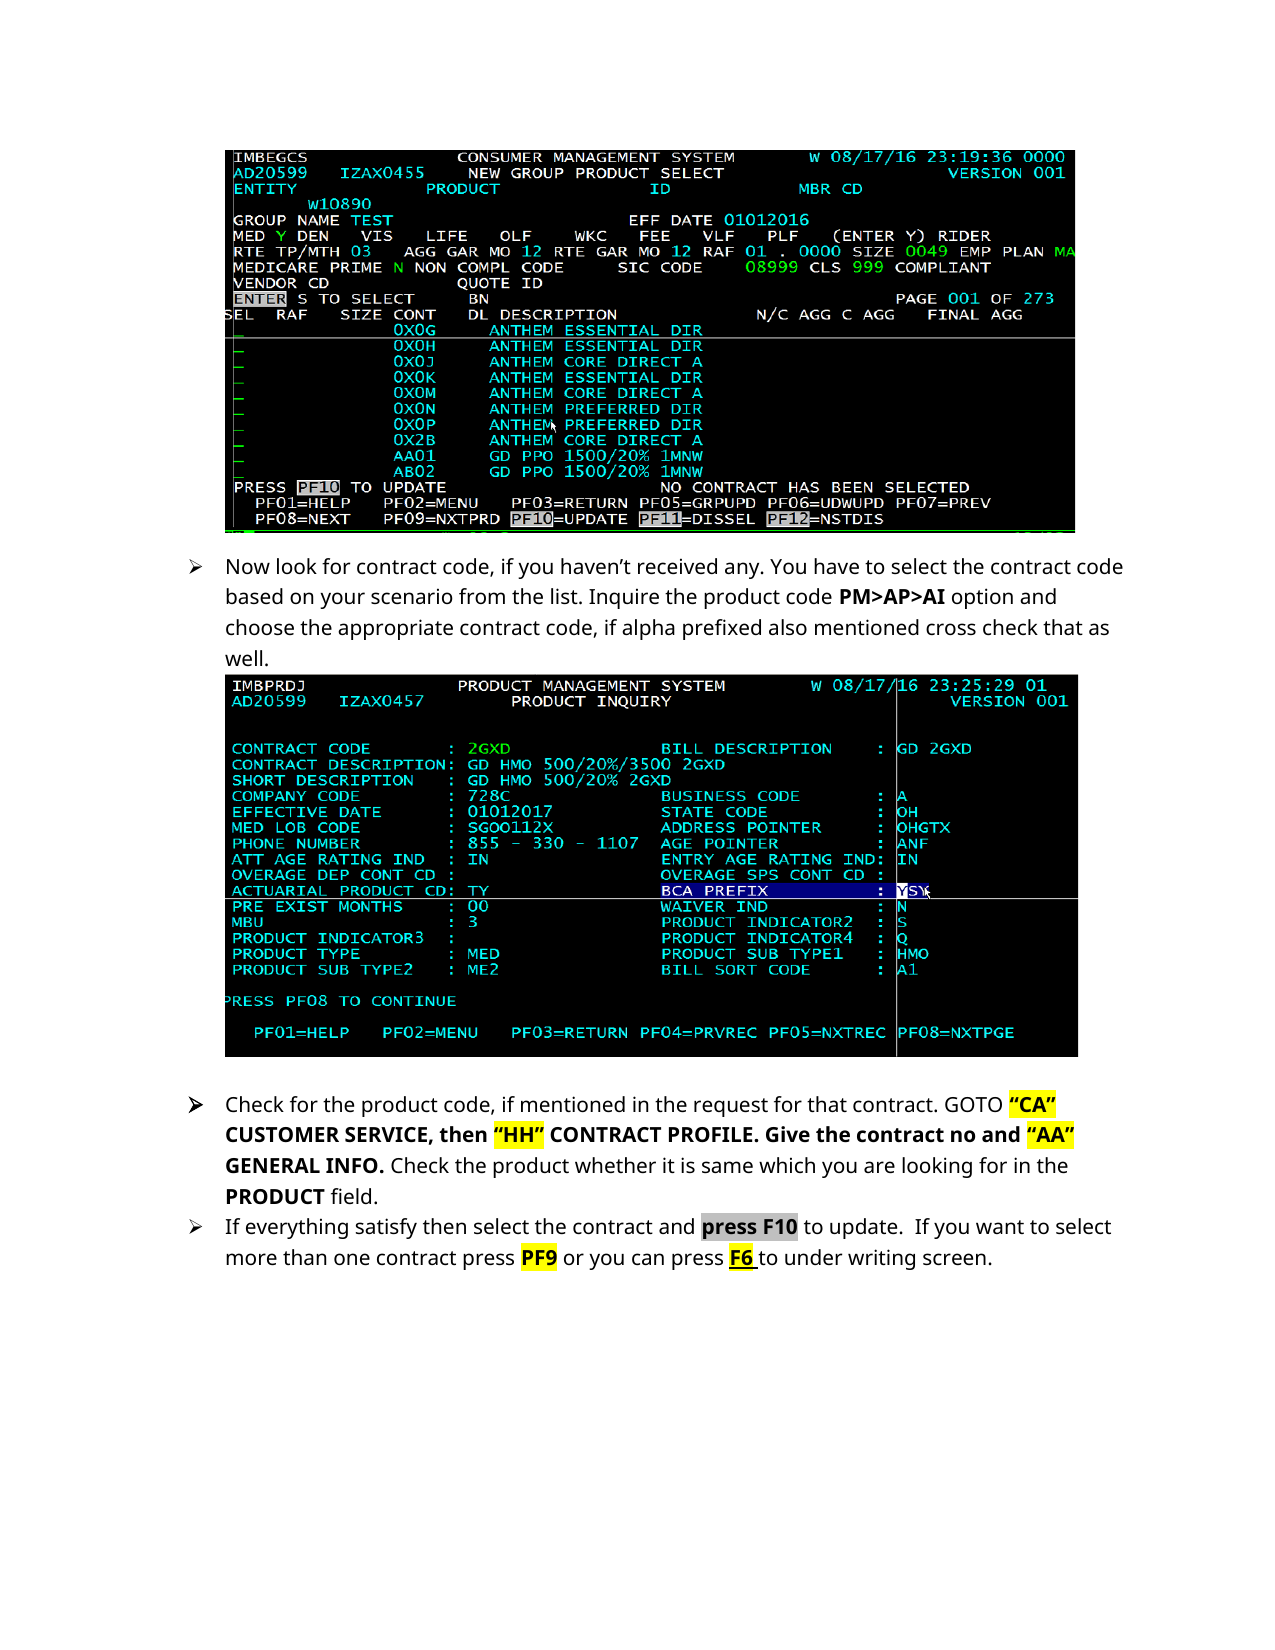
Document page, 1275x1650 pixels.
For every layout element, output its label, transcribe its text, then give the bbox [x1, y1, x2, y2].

picture [225, 674, 1079, 1057]
list Check for the product code, if mentioned in the request for that contract. GOTO “CA” CUSTOMER SERVICE, then “HH” CONTRACT PROFILE. Give the contract no and “AA” GENERAL INFO. Check the product whether it is same which you are looking for in the PRODUCT field. [187, 1090, 1125, 1210]
list If everything satisfy then select the contract and press F10 to update. If you want to select more than one contract press PF9 or you can press F6 to under writing screen. [187, 1212, 1125, 1271]
list Now look for contract code, if you haven’t received any. You have to select the contract code based on your scenario from the list. Inquire the product code PM>AP>AI option and choose the appropriate contract code, if alpha prefixed also mentioned cross check that as well. [187, 552, 1125, 672]
picture [225, 150, 1075, 533]
